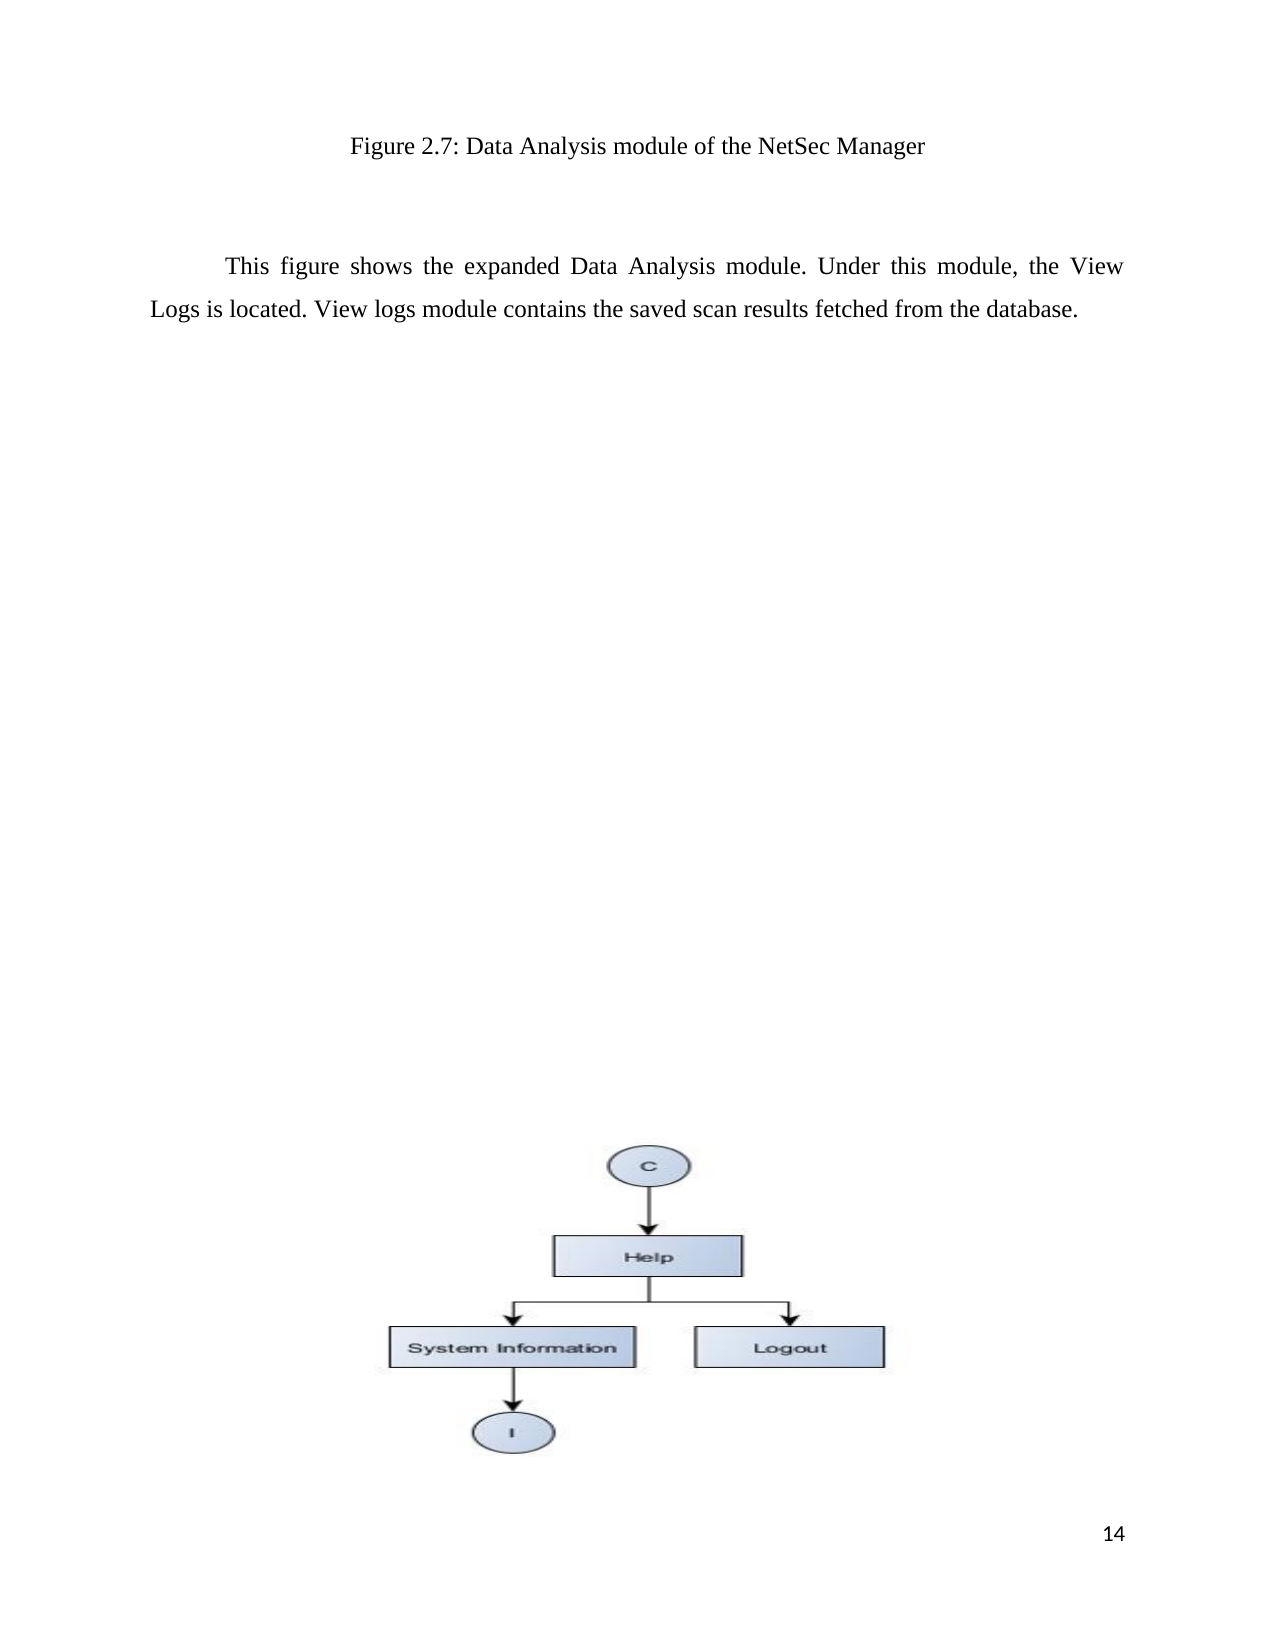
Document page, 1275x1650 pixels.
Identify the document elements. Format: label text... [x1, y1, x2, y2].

text This figure shows the expanded Data Analysis module. Under this module, the View Logs is located. View logs module contains the saved scan results fetched from the database. [150, 251, 1125, 323]
text Figure 2.7: Data Analysis module of the NetSec Manager [150, 131, 1125, 160]
picture [359, 1130, 912, 1465]
